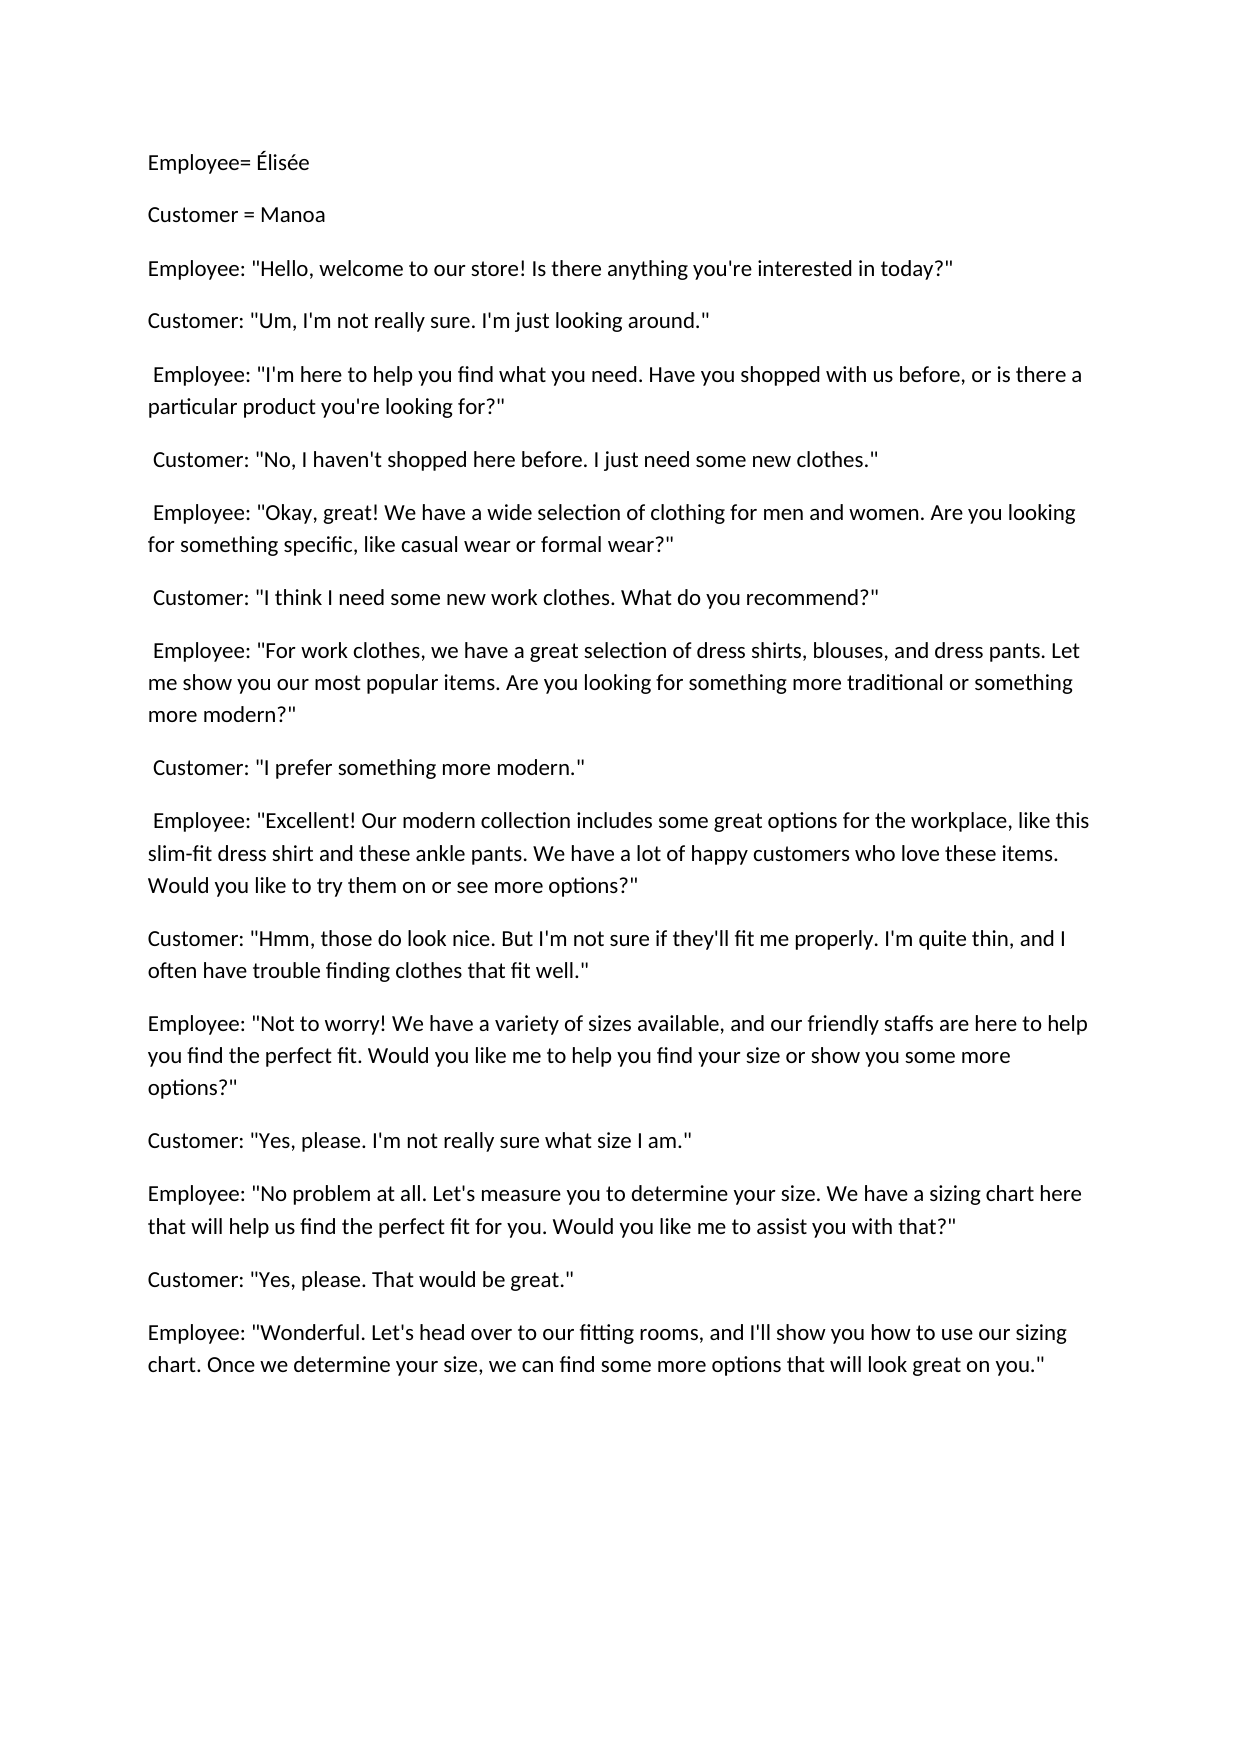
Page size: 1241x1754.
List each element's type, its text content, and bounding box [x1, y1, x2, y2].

text Employee: "For work clothes, we have a great selection of dress shirts, blouses, and dress pants. Let me show you our most popular items. Are you looking for something more traditional or something more modern?" [148, 636, 1093, 728]
text Customer: "I prefer something more modern." [148, 753, 1093, 782]
text Customer: "Um, I'm not really sure. I'm just looking around." [148, 307, 1093, 335]
text Customer: "Hmm, those do look nice. But I'm not sure if they'll fit me properly. I'm quite thin, and I often have trouble finding clothes that fit well." [148, 924, 1093, 984]
text Employee: "No problem at all. Let's measure you to determine your size. We have a sizing chart here that will help us find the perfect fit for you. Would you like me to assist you with that?" [148, 1179, 1093, 1240]
text Employee: "Hello, welcome to our store! Is there anything you're interested in today?" [148, 254, 1093, 282]
text Customer: "No, I haven't shopped here before. I just need some new clothes." [148, 445, 1093, 473]
text Customer: "I think I need some new work clothes. What do you recommend?" [148, 583, 1093, 611]
text Employee= Élisée [148, 148, 1093, 176]
text Customer: "Yes, please. That would be great." [148, 1265, 1093, 1293]
text Customer = Manoa [148, 201, 1093, 229]
text Customer: "Yes, please. I'm not really sure what size I am." [148, 1127, 1093, 1154]
text Employee: "Wonderful. Let's head over to our fitting rooms, and I'll show you how to use our sizing chart. Once we determine your size, we can find some more options that will look great on you." [148, 1318, 1093, 1378]
text Employee: "I'm here to help you find what you need. Have you shopped with us before, or is there a particular product you're looking for?" [148, 360, 1093, 420]
text Employee: "Excellent! Our modern collection includes some great options for the workplace, like this slim-fit dress shirt and these ankle pants. We have a lot of happy customers who love these items. Would you like to try them on or see more options?" [148, 807, 1093, 899]
text Employee: "Okay, great! We have a wide selection of clothing for men and women. Are you looking for something specific, like casual wear or formal wear?" [148, 498, 1093, 558]
text Employee: "Not to worry! We have a variety of sizes available, and our friendly staffs are here to help you find the perfect fit. Would you like me to help you find your size or show you some more options?" [148, 1009, 1093, 1102]
